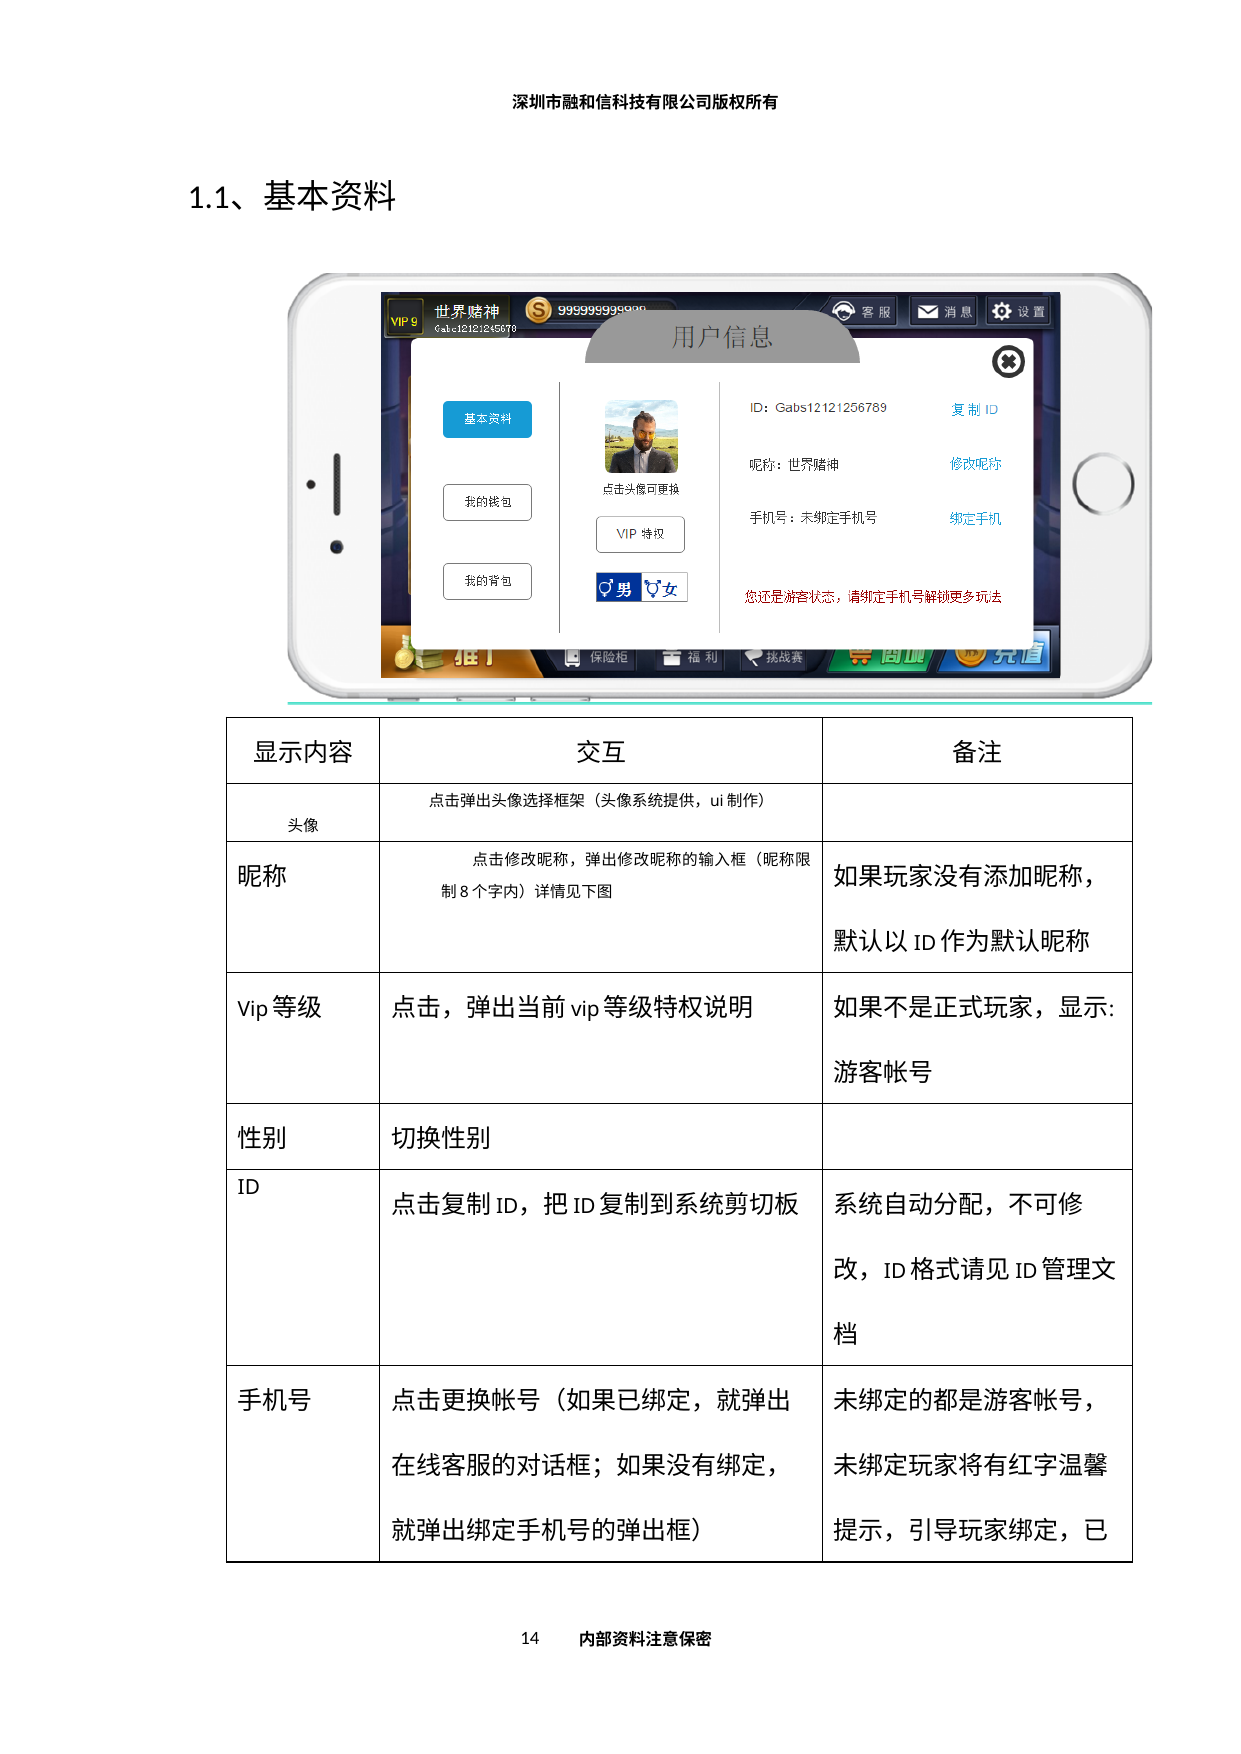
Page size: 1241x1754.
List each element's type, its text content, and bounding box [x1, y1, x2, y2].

table_cell 性别 [227, 1104, 379, 1169]
table_cell 如果玩家没有添加昵称，默认以ID作为默认昵称 [823, 842, 1132, 972]
table_cell Vip等级 [227, 973, 379, 1103]
table_cell 点击弹出头像选择框架（头像系统提供，ui制作） [380, 784, 822, 841]
table_cell 点击修改昵称，弹出修改昵称的输入框（昵称限制8个字内）详情见下图 [380, 842, 822, 972]
table_cell 点击复制ID，把ID复制到系统剪切板 [380, 1170, 822, 1365]
table_cell 点击，弹出当前vip等级特权说明 [380, 973, 822, 1103]
table_header 备注 [823, 718, 1132, 783]
table_cell 切换性别 [380, 1104, 822, 1169]
table_cell ID [227, 1170, 379, 1365]
table_cell 昵称 [227, 842, 379, 972]
table_cell 头像 [227, 784, 379, 841]
table_cell 手机号 [227, 1366, 379, 1561]
subtitle 1.1、基本资料 [187, 162, 1053, 227]
table_cell [823, 1104, 1132, 1169]
table_cell 如果不是正式玩家，显示:游客帐号 [823, 973, 1132, 1103]
table_header 显示内容 [227, 718, 379, 783]
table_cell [823, 1366, 1132, 1561]
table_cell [380, 1366, 822, 1561]
table_cell [823, 784, 1132, 841]
picture [287, 273, 1153, 705]
table_header 交互 [380, 718, 822, 783]
table_cell 系统自动分配，不可修改，ID格式请见ID管理文档 [823, 1170, 1132, 1365]
